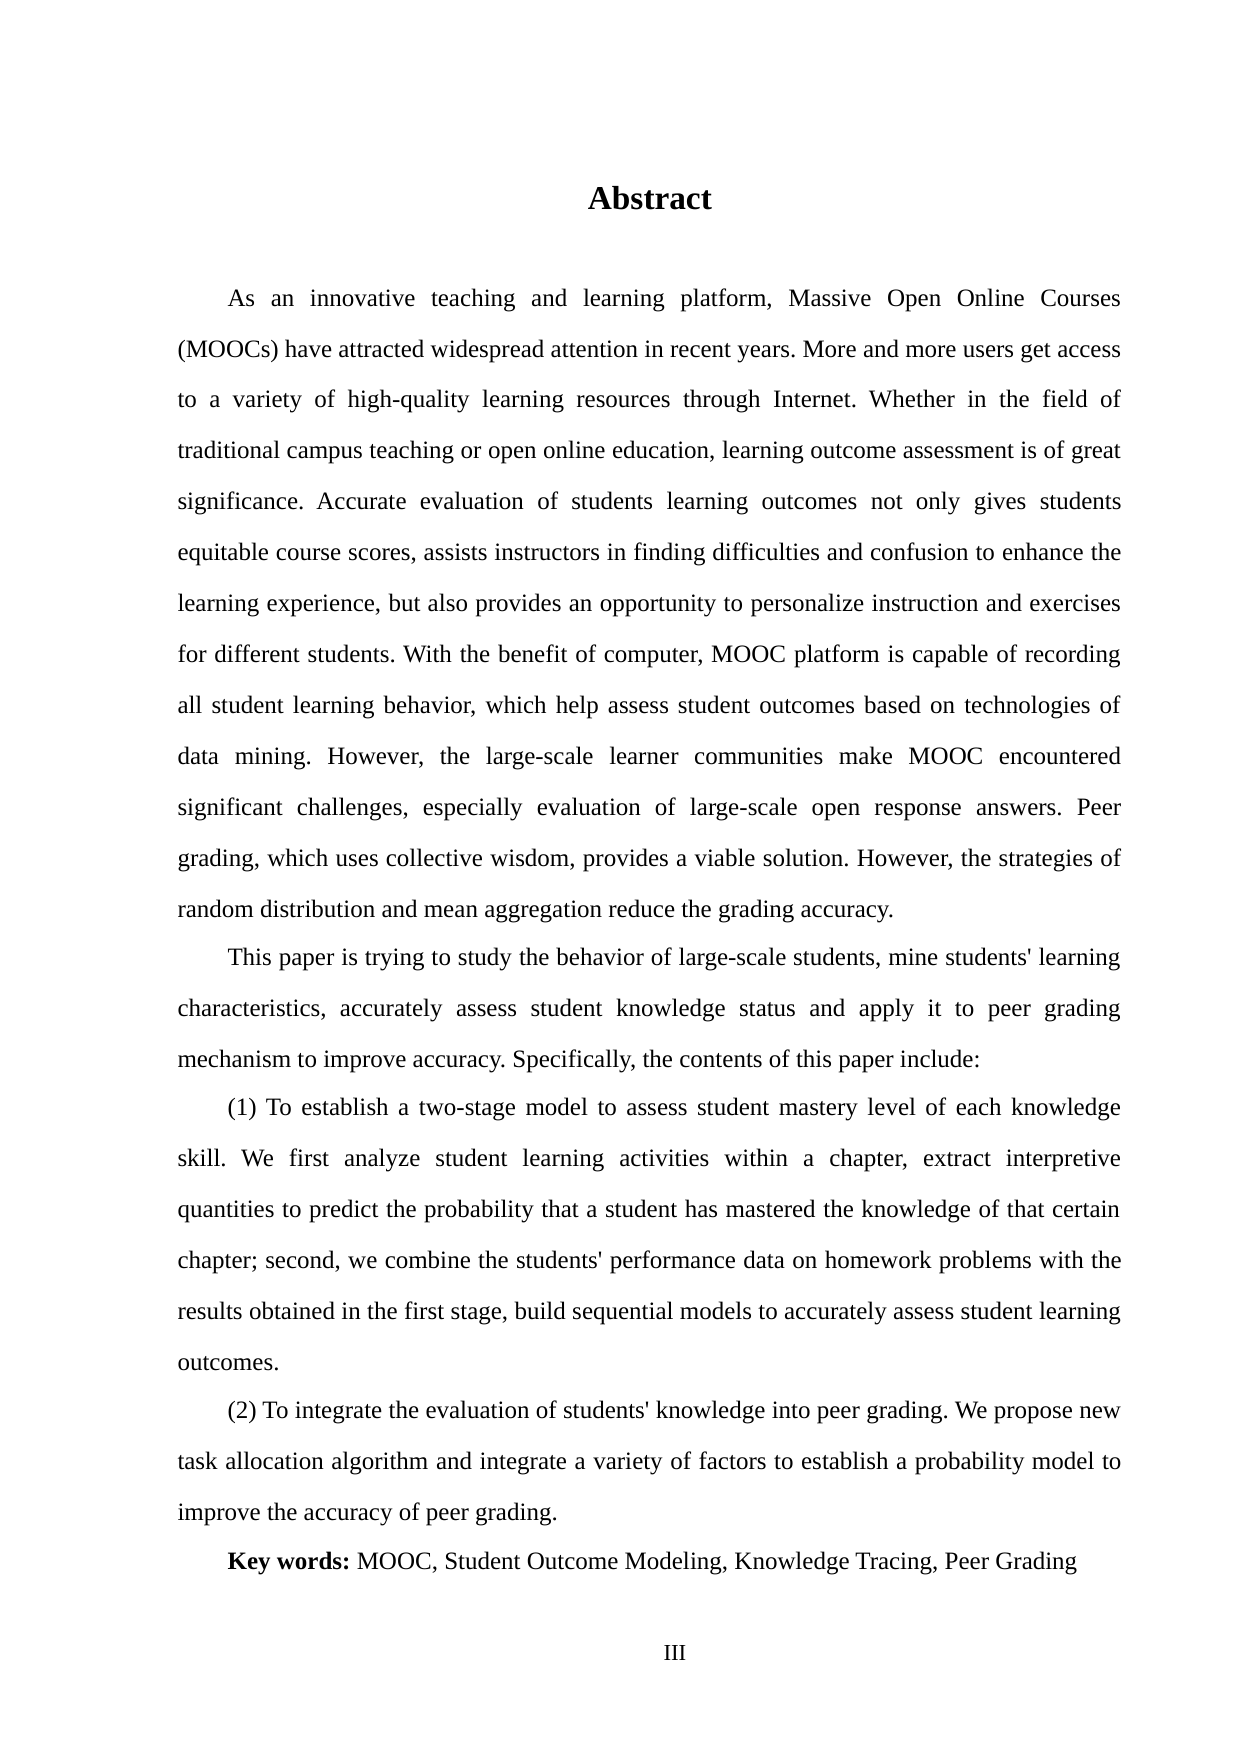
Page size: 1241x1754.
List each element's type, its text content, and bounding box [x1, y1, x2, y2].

text As an innovative teaching and learning platform, Massive Open Online Courses (MOOCs) have attracted widespread attention in recent years. More and more users get access to a variety of high-quality learning resources through Internet. Whether in the field of traditional campus teaching or open online education, learning outcome assessment is of great significance. Accurate evaluation of students learning outcomes not only gives students equitable course scores, assists instructors in finding difficulties and confusion to enhance the learning experience, but also provides an opportunity to personalize instruction and exercises for different students. With the benefit of computer, MOOC platform is capable of recording all student learning behavior, which help assess student outcomes based on technologies of data mining. However, the large-scale learner communities make MOOC encountered significant challenges, especially evaluation of large-scale open response answers. Peer grading, which uses collective wisdom, provides a viable solution. However, the strategies of random distribution and mean aggregation reduce the grading accuracy. [177, 280, 1122, 925]
text (1) To establish a two-stage model to assess student mastery level of each knowledge skill. We first analyze student learning activities within a chapter, extract interpretive quantities to predict the probability that a student has mastered the knowledge of that certain chapter; second, we combine the students' performance data on homework problems with the results obtained in the first stage, build sequential models to accurately assess student learning outcomes. [177, 1090, 1122, 1378]
text Key words: MOOC, Student Outcome Modeling, Knowledge Tracing, Peer Grading [177, 1543, 1122, 1577]
text Abstract [177, 164, 1122, 232]
text This paper is trying to study the behavior of large-scale students, mine students' learning characteristics, accurately assess student knowledge status and apply it to peer grading mechanism to improve accuracy. Specifically, the contents of this paper include: [177, 940, 1122, 1076]
text (2) To integrate the evaluation of students' knowledge into peer grading. We propose new task allocation algorithm and integrate a variety of factors to establish a probability model to improve the accuracy of peer grading. [177, 1393, 1122, 1529]
